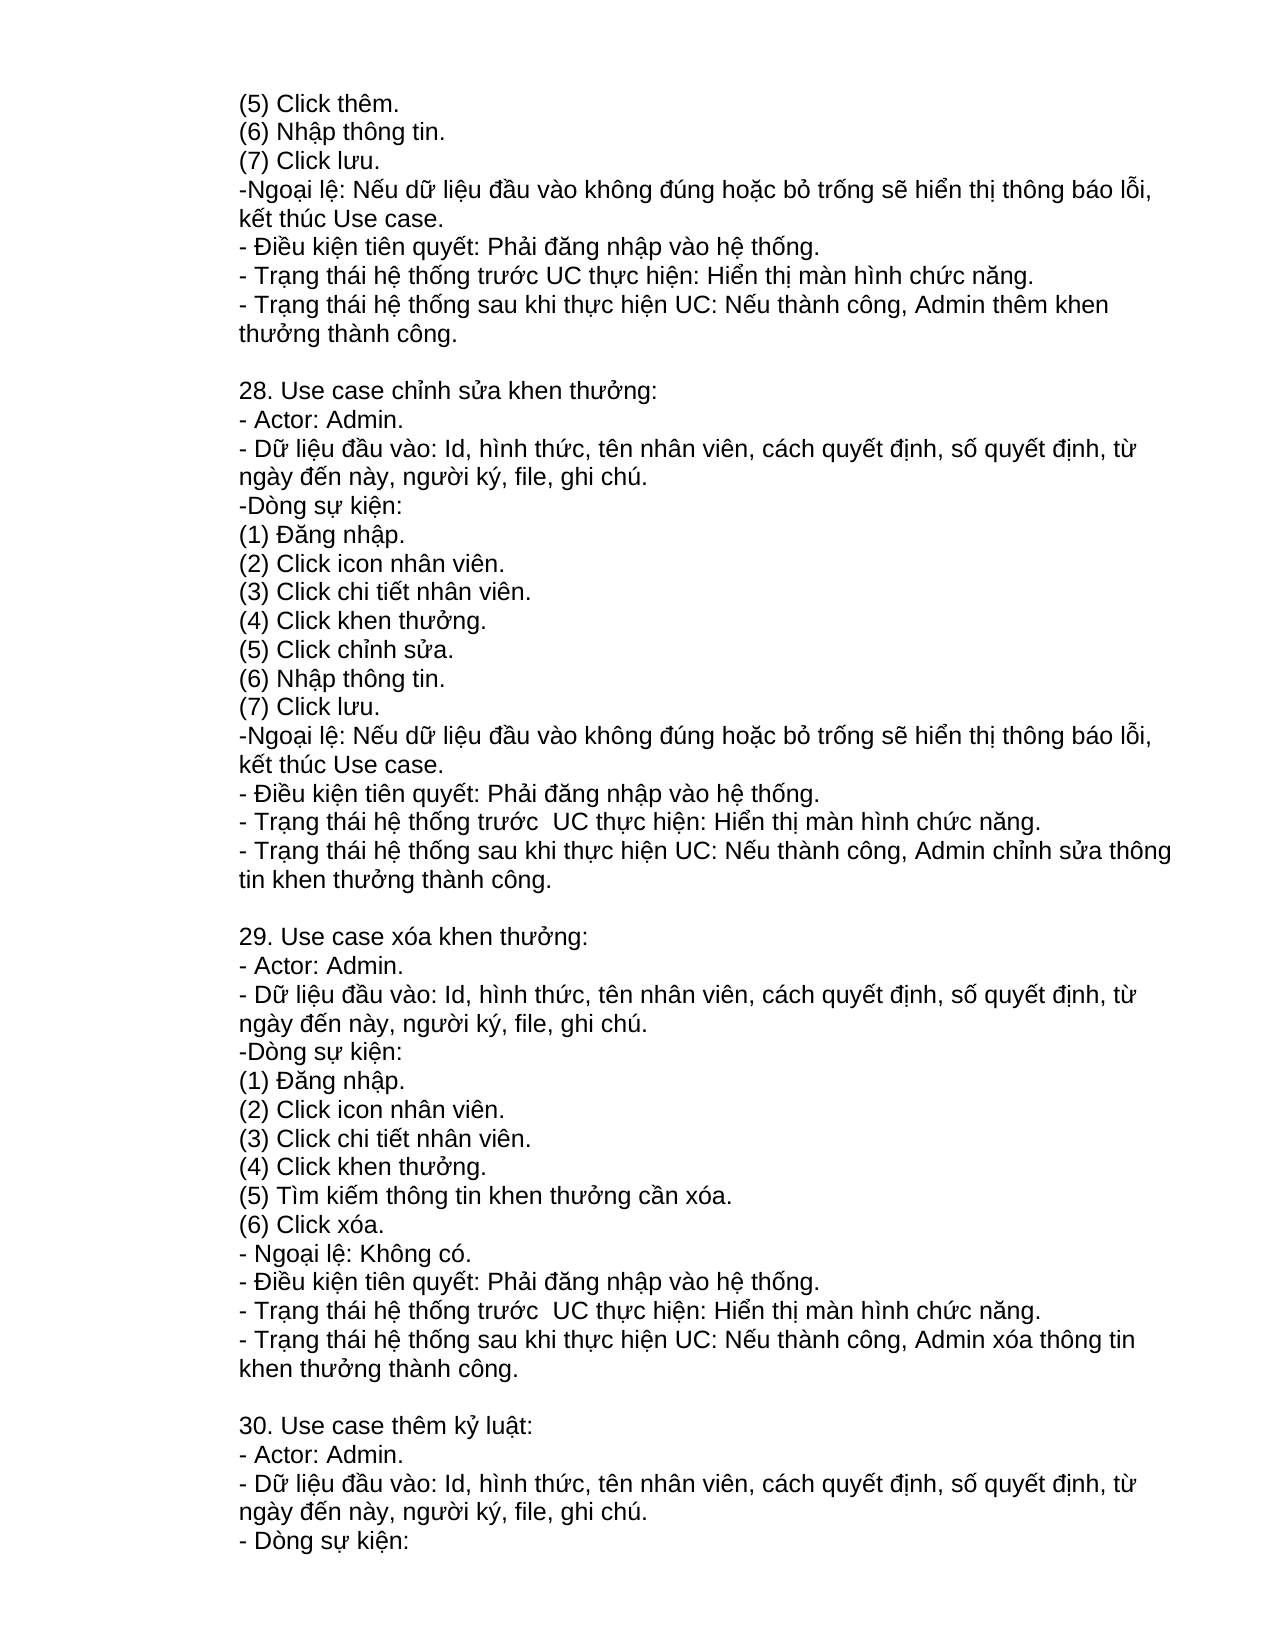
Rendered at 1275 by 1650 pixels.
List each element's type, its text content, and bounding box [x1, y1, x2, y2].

list - Actor: Admin. [239, 1440, 1186, 1469]
list 29. Use case xóa khen thưởng: [239, 922, 1186, 951]
list (5) Click thêm. [239, 89, 1186, 117]
list - Trạng thái hệ thống sau khi thực hiện UC: Nếu thành công, Admin thêm khen thưởng thành công. [239, 290, 1186, 347]
list (5) Tìm kiếm thông tin khen thưởng cần xóa. [239, 1181, 1186, 1210]
list - Điều kiện tiên quyết: Phải đăng nhập vào hệ thống. - Trạng thái hệ thống trước UC thực hiện: Hiển thị màn hình chức năng. [239, 779, 1186, 836]
list (3) Click chi tiết nhân viên. [239, 577, 1186, 606]
list (4) Click khen thưởng. [239, 606, 1186, 635]
list - Dữ liệu đầu vào: Id, hình thức, tên nhân viên, cách quyết định, số quyết định, từ ngày đến này, người ký, file, ghi chú. [239, 1469, 1186, 1526]
list (2) Click icon nhân viên. [239, 1095, 1186, 1124]
list (7) Click lưu. [239, 146, 1186, 175]
list - Dòng sự kiện: [239, 1526, 1186, 1555]
list (3) Click chi tiết nhân viên. [239, 1124, 1186, 1152]
list (4) Click khen thưởng. [239, 1152, 1186, 1181]
list (6) Nhập thông tin. [239, 117, 1186, 146]
list (2) Click icon nhân viên. [239, 549, 1186, 577]
list - Điều kiện tiên quyết: Phải đăng nhập vào hệ thống. - Trạng thái hệ thống trước UC thực hiện: Hiển thị màn hình chức năng. [239, 1267, 1186, 1325]
list (5) Click chỉnh sửa. [239, 635, 1186, 664]
list (7) Click lưu. [239, 692, 1186, 721]
list -Ngoại lệ: Nếu dữ liệu đầu vào không đúng hoặc bỏ trống sẽ hiển thị thông báo lỗi, kết thúc Use case. [239, 721, 1186, 779]
list - Ngoại lệ: Không có. [239, 1239, 1186, 1267]
list -Ngoại lệ: Nếu dữ liệu đầu vào không đúng hoặc bỏ trống sẽ hiển thị thông báo lỗi, kết thúc Use case. [239, 175, 1186, 232]
list (6) Click xóa. [239, 1210, 1186, 1239]
list - Trạng thái hệ thống sau khi thực hiện UC: Nếu thành công, Admin chỉnh sửa thông tin khen thưởng thành công. [239, 836, 1186, 894]
list - Trạng thái hệ thống sau khi thực hiện UC: Nếu thành công, Admin xóa thông tin khen thưởng thành công. [239, 1325, 1186, 1382]
list 28. Use case chỉnh sửa khen thưởng: [239, 376, 1186, 405]
list 30. Use case thêm kỷ luật: [239, 1411, 1186, 1440]
list - Điều kiện tiên quyết: Phải đăng nhập vào hệ thống. - Trạng thái hệ thống trước UC thực hiện: Hiển thị màn hình chức năng. [239, 232, 1186, 290]
list (6) Nhập thông tin. [239, 664, 1186, 692]
